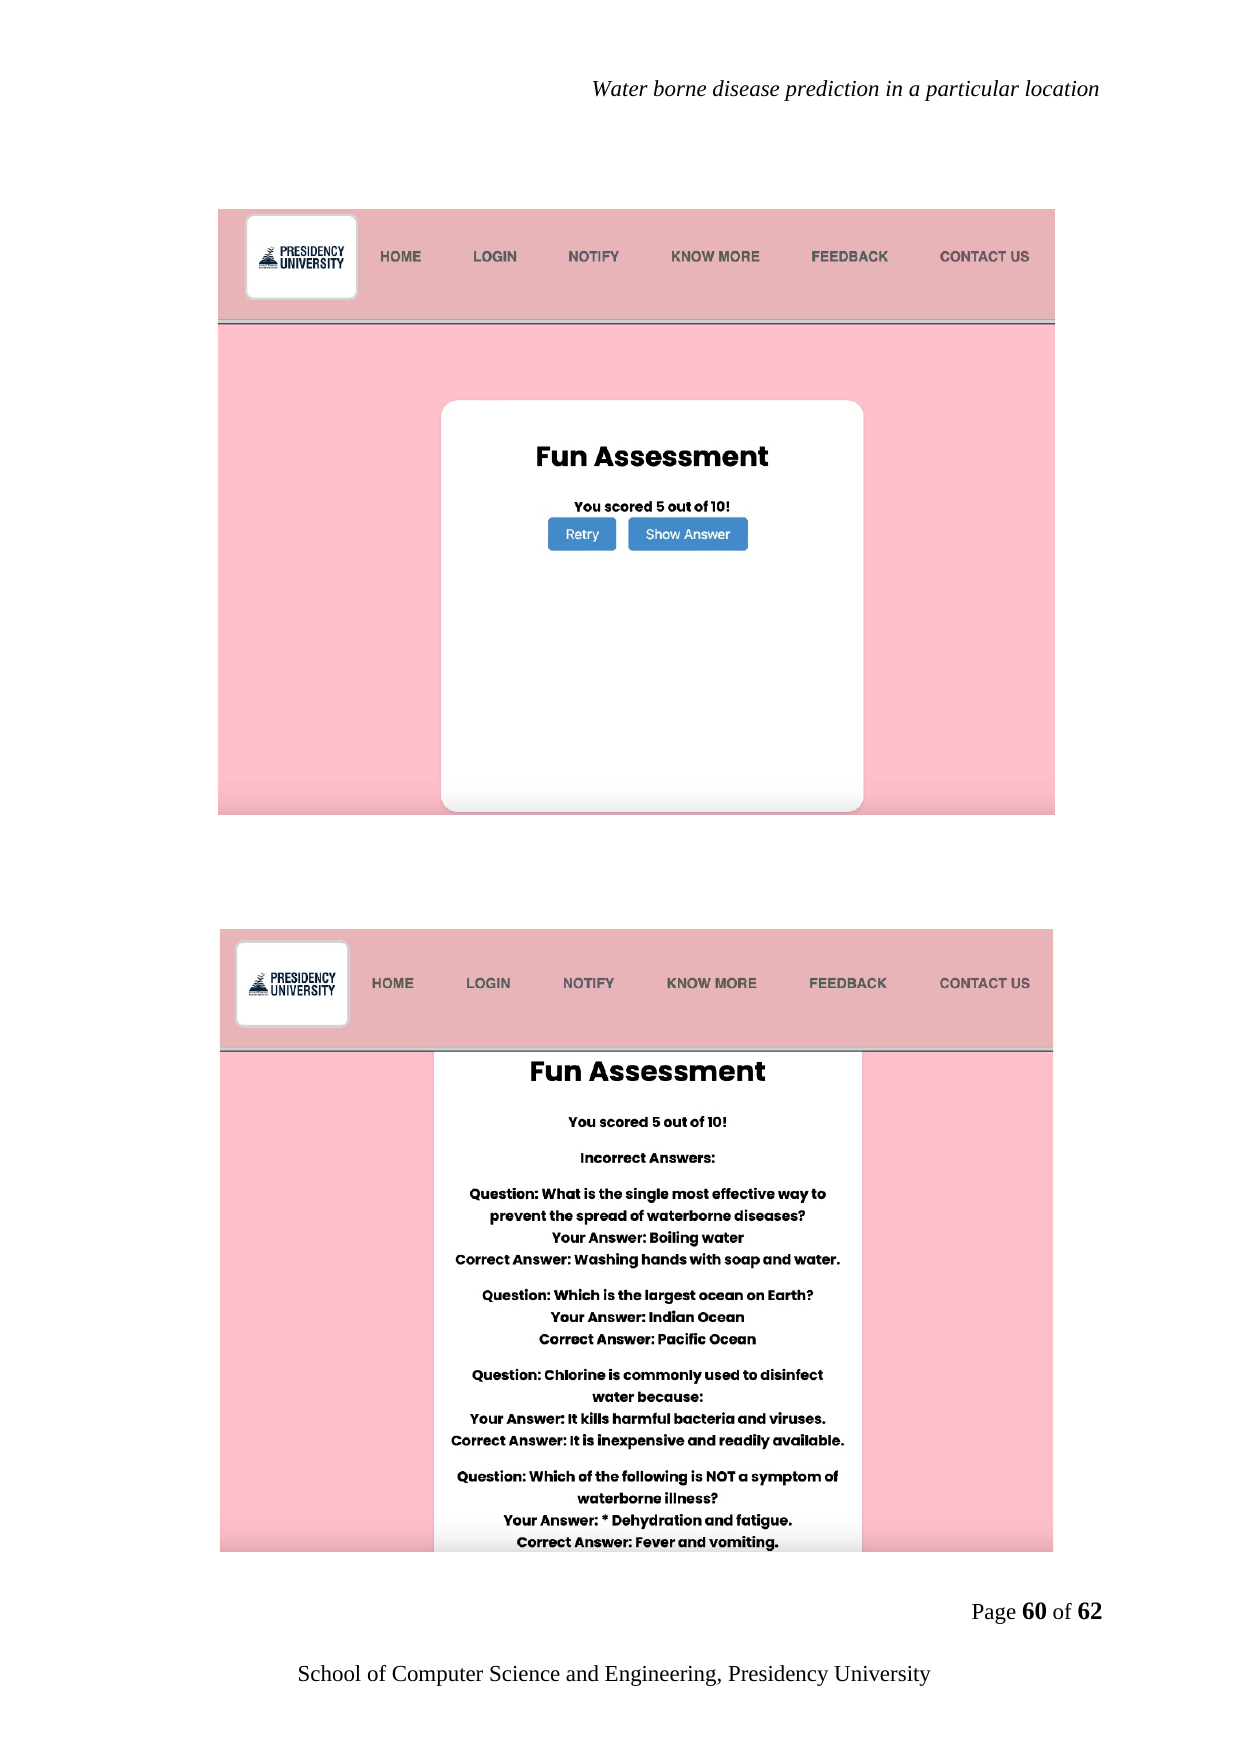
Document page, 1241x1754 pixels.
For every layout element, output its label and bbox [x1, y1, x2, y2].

picture [219, 929, 1054, 1552]
picture [217, 209, 1055, 815]
